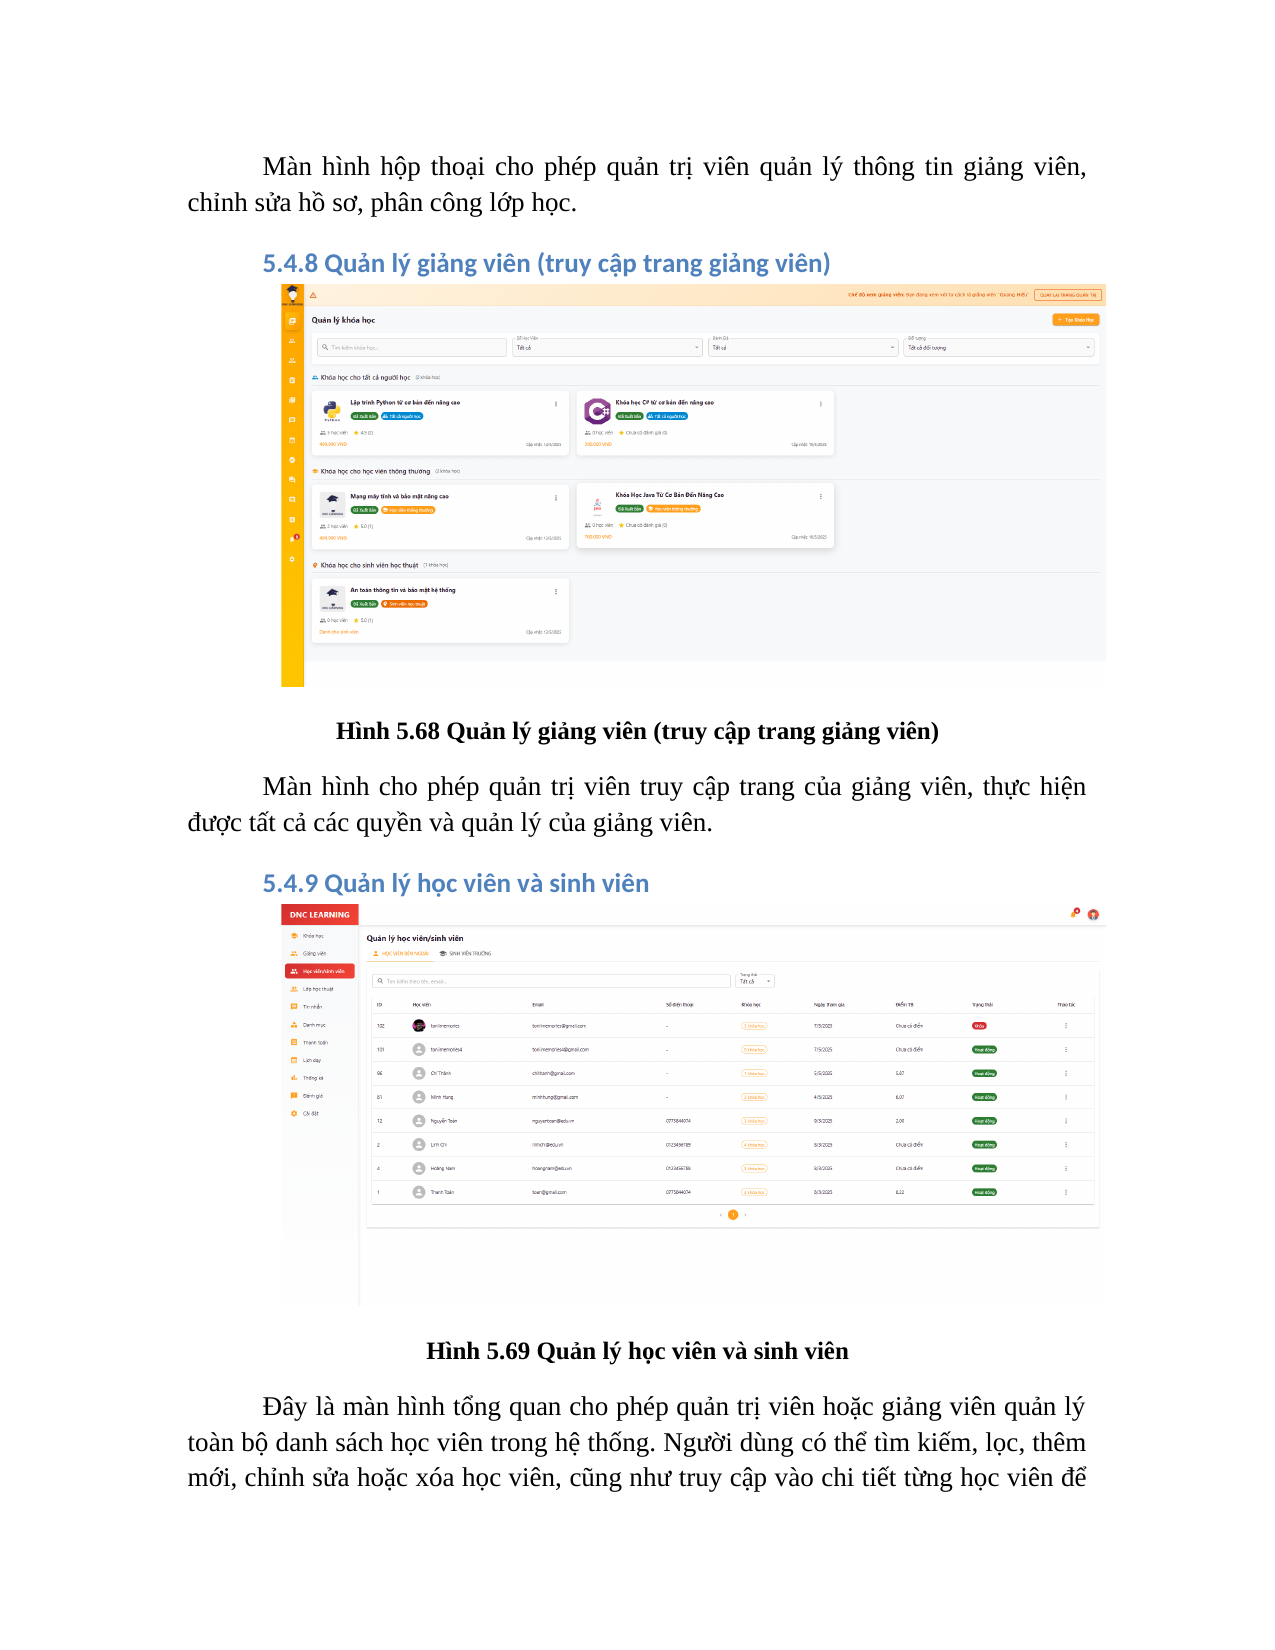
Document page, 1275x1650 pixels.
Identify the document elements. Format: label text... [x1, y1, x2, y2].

picture [281, 284, 1107, 687]
text Hình 5.69 Quản lý học viên và sinh viên [187, 1336, 1087, 1365]
text Hình 5.68 Quản lý giảng viên (truy cập trang giảng viên) [187, 716, 1087, 745]
picture [281, 904, 1107, 1307]
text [187, 1390, 1087, 1493]
text Màn hình cho phép quản trị viên truy cập trang của giảng viên, thực hiện được tất cả các quyền và quản lý của giảng viên. [187, 770, 1087, 837]
text Màn hình hộp thoại cho phép quản trị viên quản lý thông tin giảng viên, chỉnh sửa hồ sơ, phân công lớp học. [187, 150, 1087, 217]
subtitle 5.4.8 Quản lý giảng viên (truy cập trang giảng viên) [187, 246, 1087, 279]
subtitle 5.4.9 Quản lý học viên và sinh viên [187, 866, 1087, 899]
